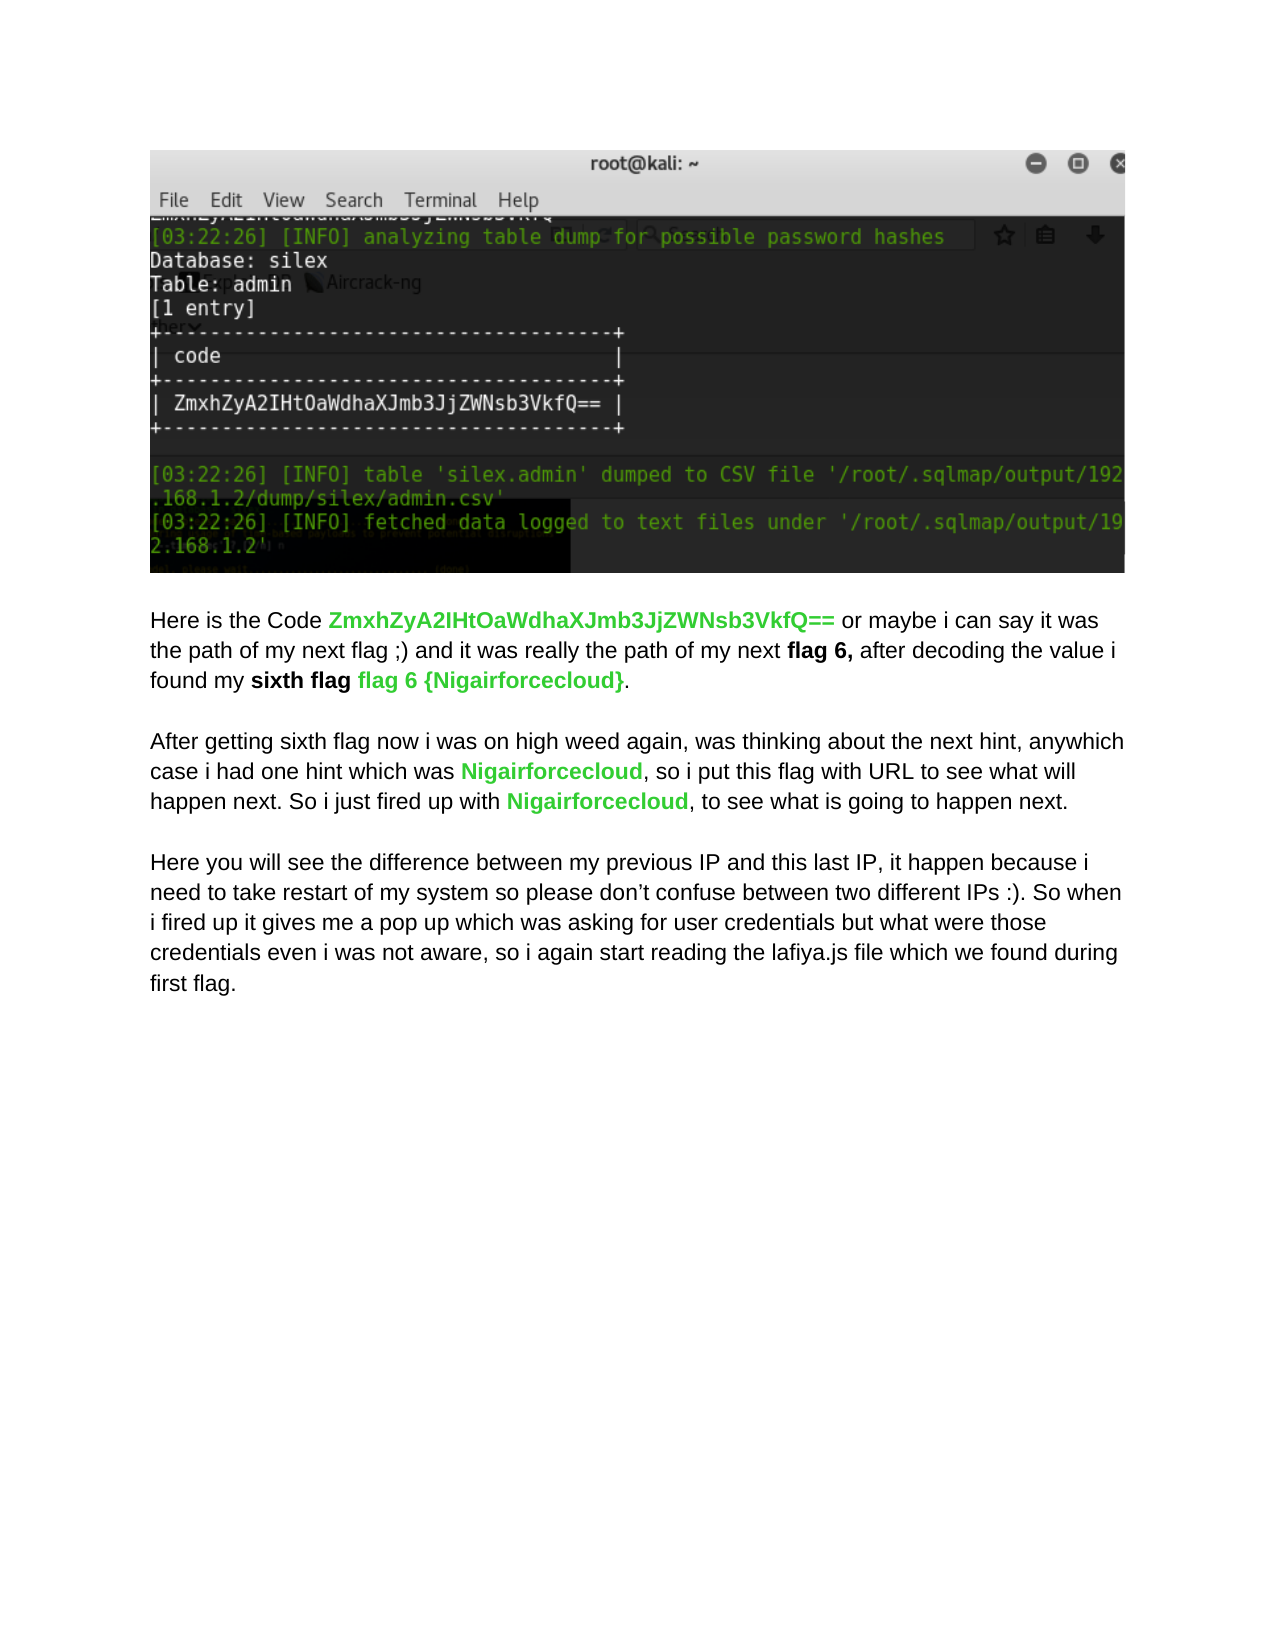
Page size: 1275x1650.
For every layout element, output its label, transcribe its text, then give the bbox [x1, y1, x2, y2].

picture [150, 150, 1125, 573]
text After getting sixth flag now i was on high weed again, was thinking about the next hint, anywhich case i had one hint which was Nigairforcecloud, so i put this flag with URL to see what will happen next. So i just fired up with Nigairforcecloud, to see what is going to happen next. [150, 728, 1125, 814]
text Here is the Code ZmxhZyA2IHtOaWdhaXJmb3JjZWNsb3VkfQ== or maybe i can say it was the path of my next flag ;) and it was really the path of my next flag 6, after decoding the value i found my sixth flag flag 6 {Nigairforcecloud}. [150, 607, 1125, 694]
text Here you will see the difference between my previous IP and this last IP, it happen because i need to take restart of my system so please don’t confuse between two different IPs :). So when i fired up it gives me a pop up which was asking for user credentials but what were those credentials even i was not aware, so i again start reading the lafiya.js file which we found during first flag. [150, 849, 1125, 996]
